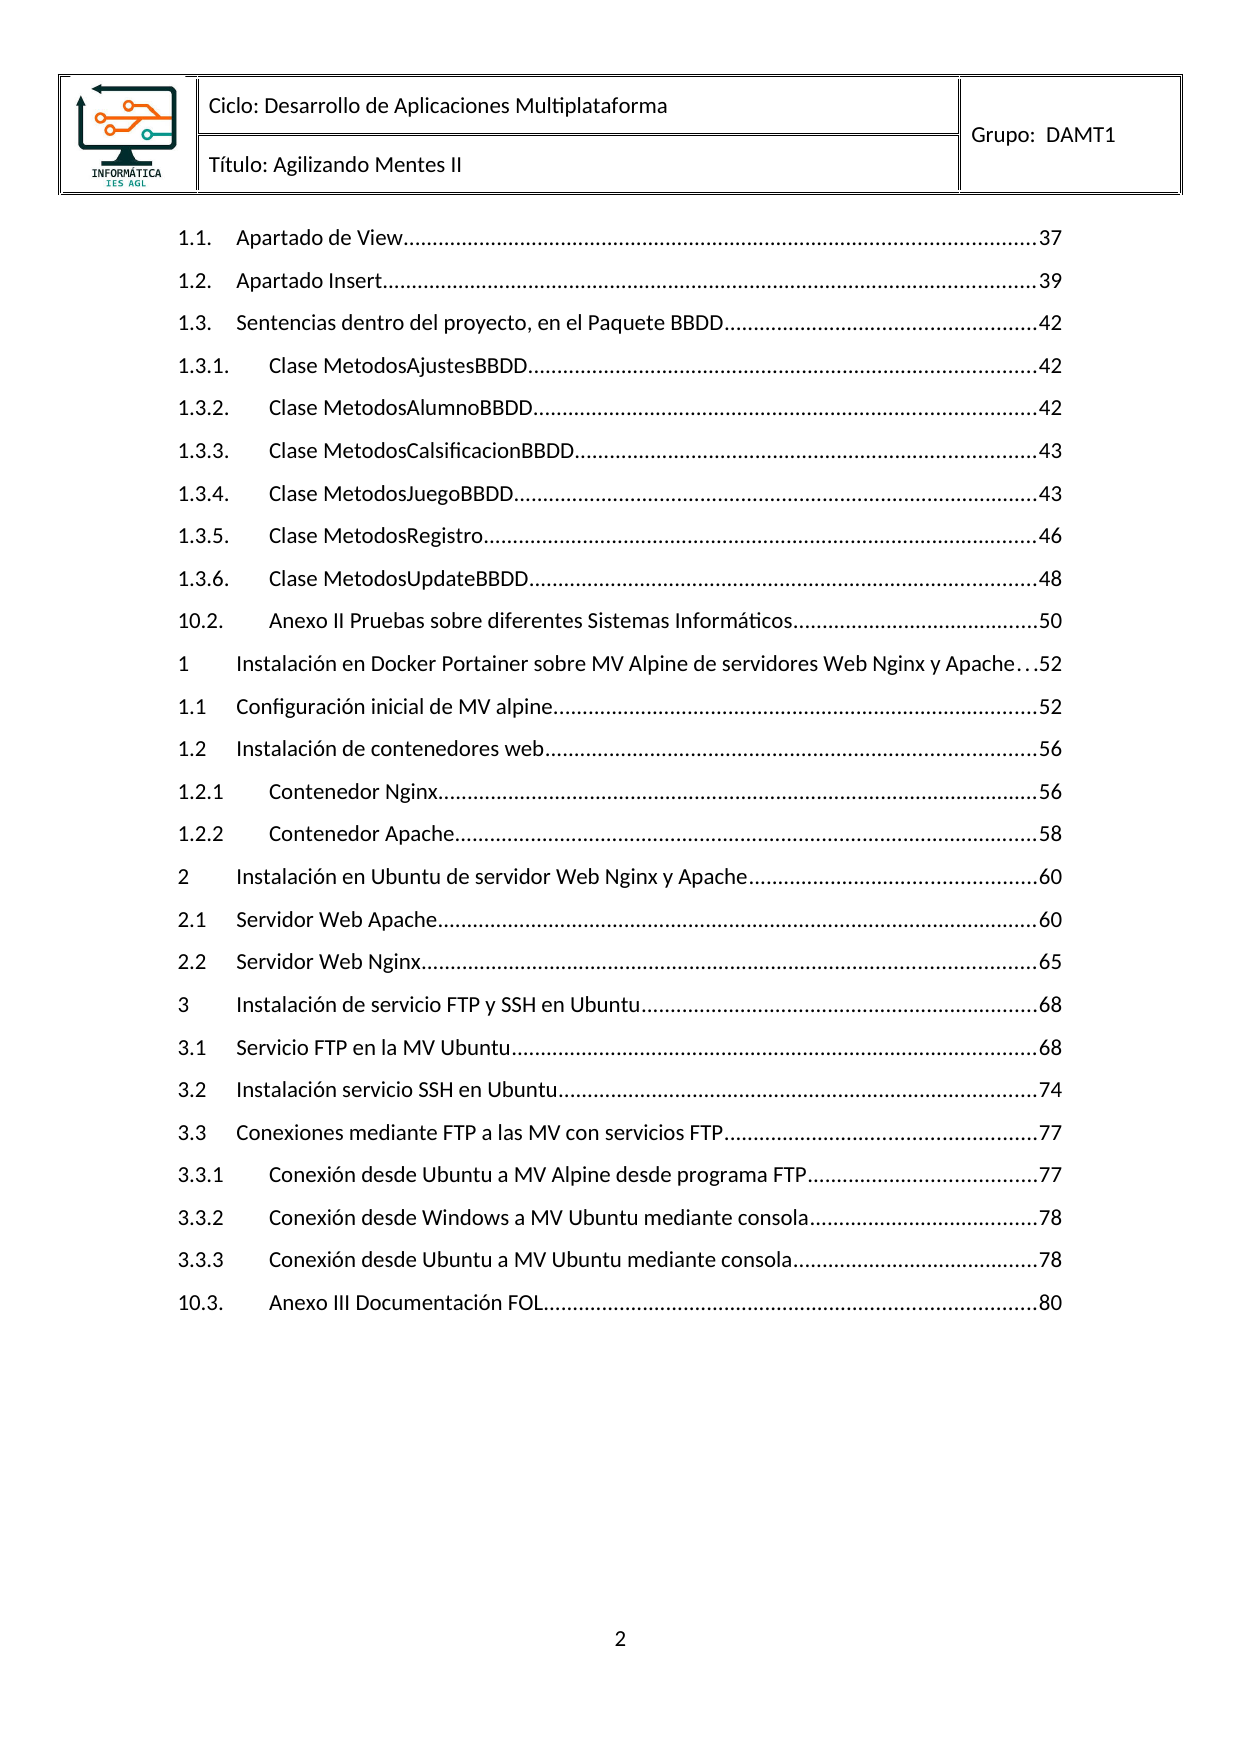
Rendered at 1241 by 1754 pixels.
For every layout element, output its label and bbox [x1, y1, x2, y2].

picture [70, 76, 186, 192]
